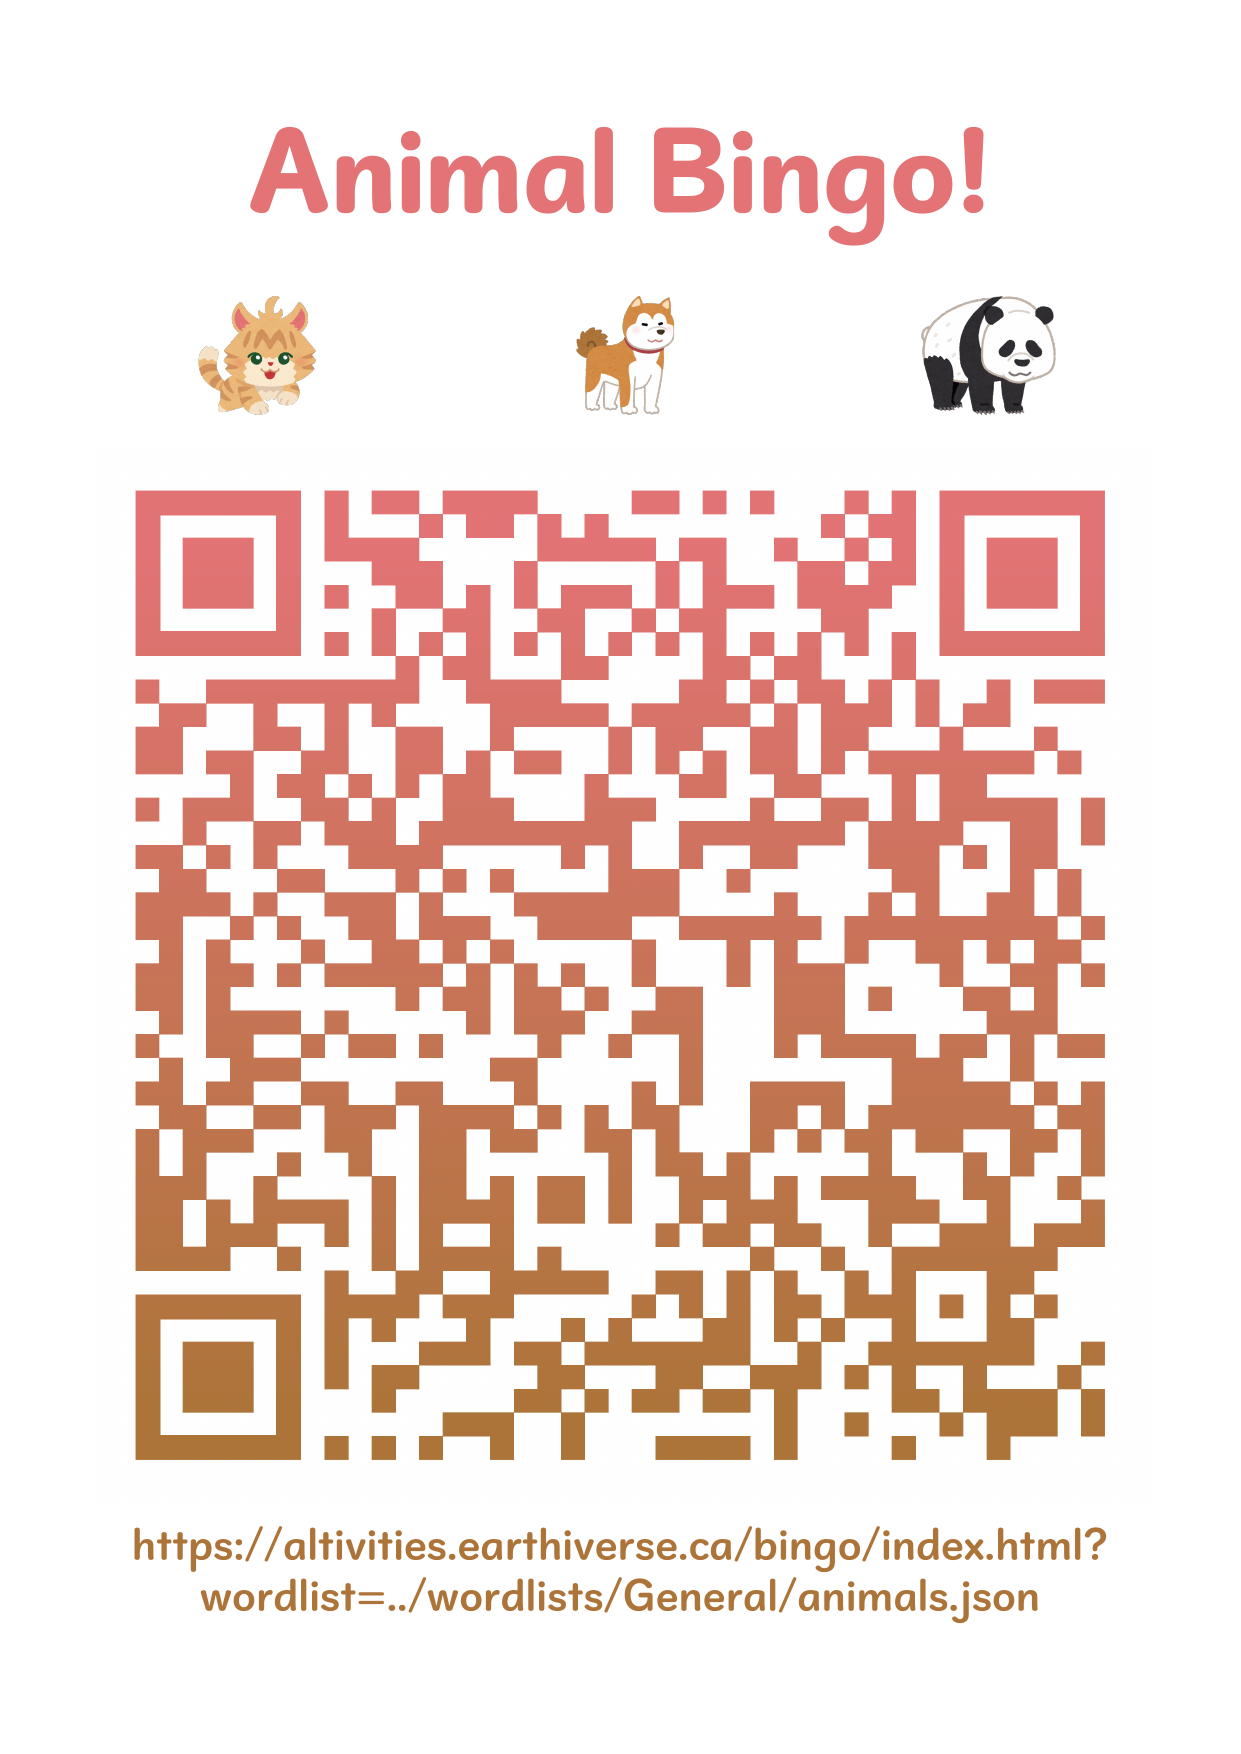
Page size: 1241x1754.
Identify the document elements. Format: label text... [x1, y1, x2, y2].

picture [88, 443, 1152, 1507]
table_cell [75, 429, 1165, 1522]
table_cell https://altivities.earthiverse.ca/bingo/index.html?wordlist=../wordlists/General/animals.json [75, 1522, 1165, 1669]
table_cell [812, 282, 1165, 429]
picture [576, 296, 675, 415]
table_cell [75, 282, 439, 429]
table_cell Animal Bingo! [75, 75, 1165, 282]
picture [921, 296, 1056, 415]
picture [198, 296, 316, 415]
table_cell [439, 282, 812, 429]
